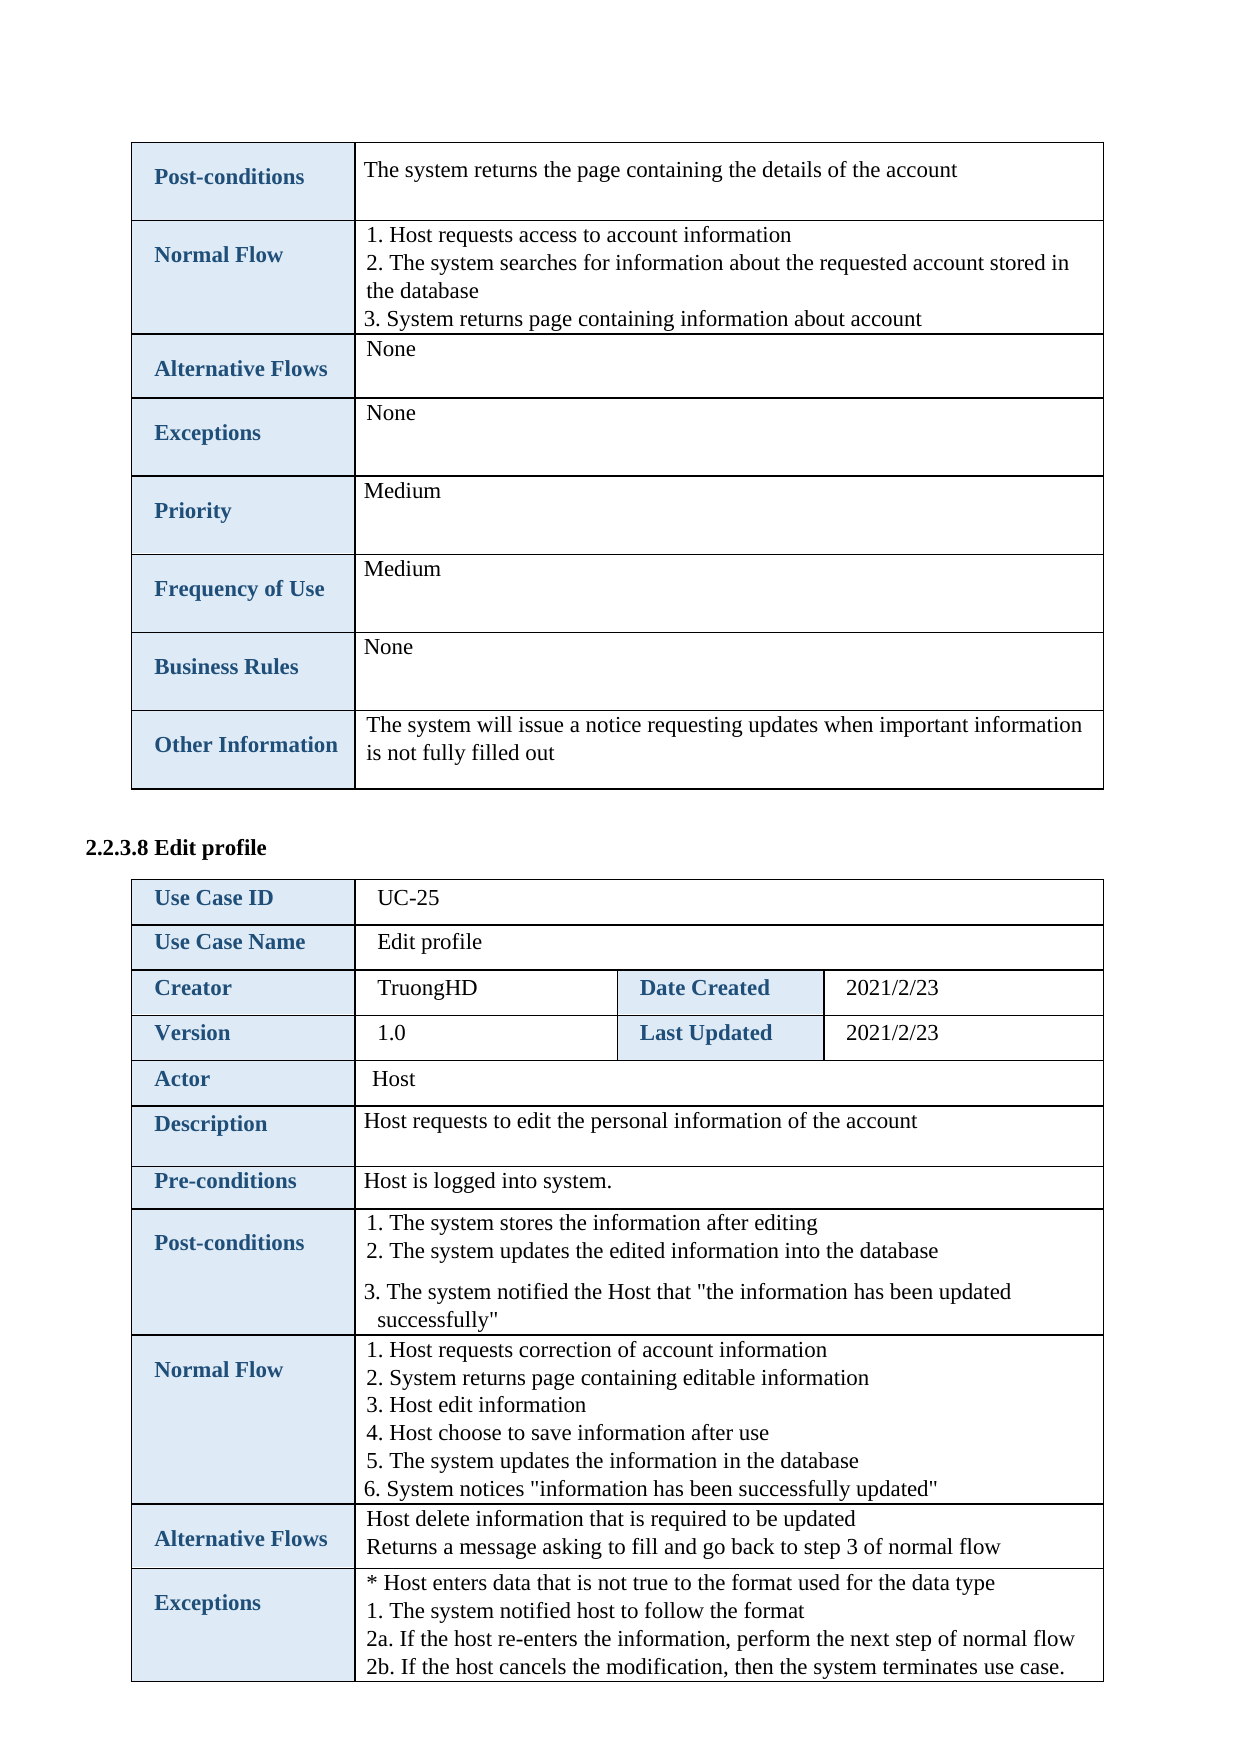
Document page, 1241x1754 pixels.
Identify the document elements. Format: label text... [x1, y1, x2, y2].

table_cell Medium [356, 477, 1103, 553]
table_cell Normal Flow [132, 1336, 354, 1503]
table_cell Host requests to edit the personal information of the account [356, 1107, 1103, 1166]
table_cell Post-conditions [132, 1210, 354, 1334]
table_cell Description [132, 1107, 354, 1166]
table_cell Pre-conditions [132, 1167, 354, 1208]
table_cell Date Created [618, 971, 823, 1014]
table_cell Normal Flow [132, 221, 354, 333]
table_cell 1. Host requests access to account information 2. The system searches for information about the requested account stored in the database 3. System returns page containing information about account [356, 221, 1103, 333]
text 2.2.3.8 Edit profile [85, 834, 1215, 860]
table_cell 1. Host requests correction of account information 2. System returns page containing editable information 3. Host edit information 4. Host choose to save information after use 5. The system updates the information in the database 6. System notices "information has been successfully updated" [356, 1336, 1103, 1503]
table_cell None [356, 399, 1103, 475]
table_cell Priority [132, 477, 354, 553]
table_cell 1. The system stores the information after editing 2. The system updates the edited information into the database 3. The system notified the Host that "the information has been updated successfully" [356, 1210, 1103, 1334]
table_cell Use Case Name [132, 926, 354, 969]
table_header Use Case ID [132, 880, 354, 924]
table_cell Business Rules [132, 633, 354, 710]
table_cell Edit profile [356, 926, 1103, 969]
table_cell 1.0 [356, 1016, 617, 1060]
table_cell None [356, 633, 1103, 710]
table_cell Exceptions [132, 1569, 354, 1681]
table_cell Host delete information that is required to be updated Returns a message asking to fill and go back to step 3 of normal flow [356, 1505, 1103, 1567]
table_cell Other Information [132, 711, 354, 788]
table_cell Host is logged into system. [356, 1167, 1103, 1208]
table_cell Frequency of Use [132, 555, 354, 632]
table_cell Host [356, 1061, 1103, 1105]
table_cell Exceptions [132, 399, 354, 475]
table_cell TruongHD [356, 971, 617, 1014]
table_cell Last Updated [618, 1016, 823, 1060]
table_cell The system returns the page containing the details of the account [356, 143, 1103, 220]
table_cell None [356, 335, 1103, 397]
table_cell Version [132, 1016, 354, 1060]
table_cell Actor [132, 1061, 354, 1105]
table_cell Alternative Flows [132, 335, 354, 397]
table_cell Medium [356, 555, 1103, 632]
table_cell Alternative Flows [132, 1505, 354, 1567]
table_header UC-25 [356, 880, 1103, 924]
table_cell 2021/2/23 [825, 1016, 1103, 1060]
table_cell The system will issue a notice requesting updates when important information is not fully filled out [356, 711, 1103, 788]
table_cell 2021/2/23 [825, 971, 1103, 1014]
table_cell * Host enters data that is not true to the format used for the data type 1. The system notified host to follow the format 2a. If the host re-enters the information, perform the next step of normal flow 2b. If the host cancels the modification, then the system terminates use case. [356, 1569, 1103, 1681]
table_cell Post-conditions [132, 143, 354, 220]
table_cell Creator [132, 971, 354, 1014]
